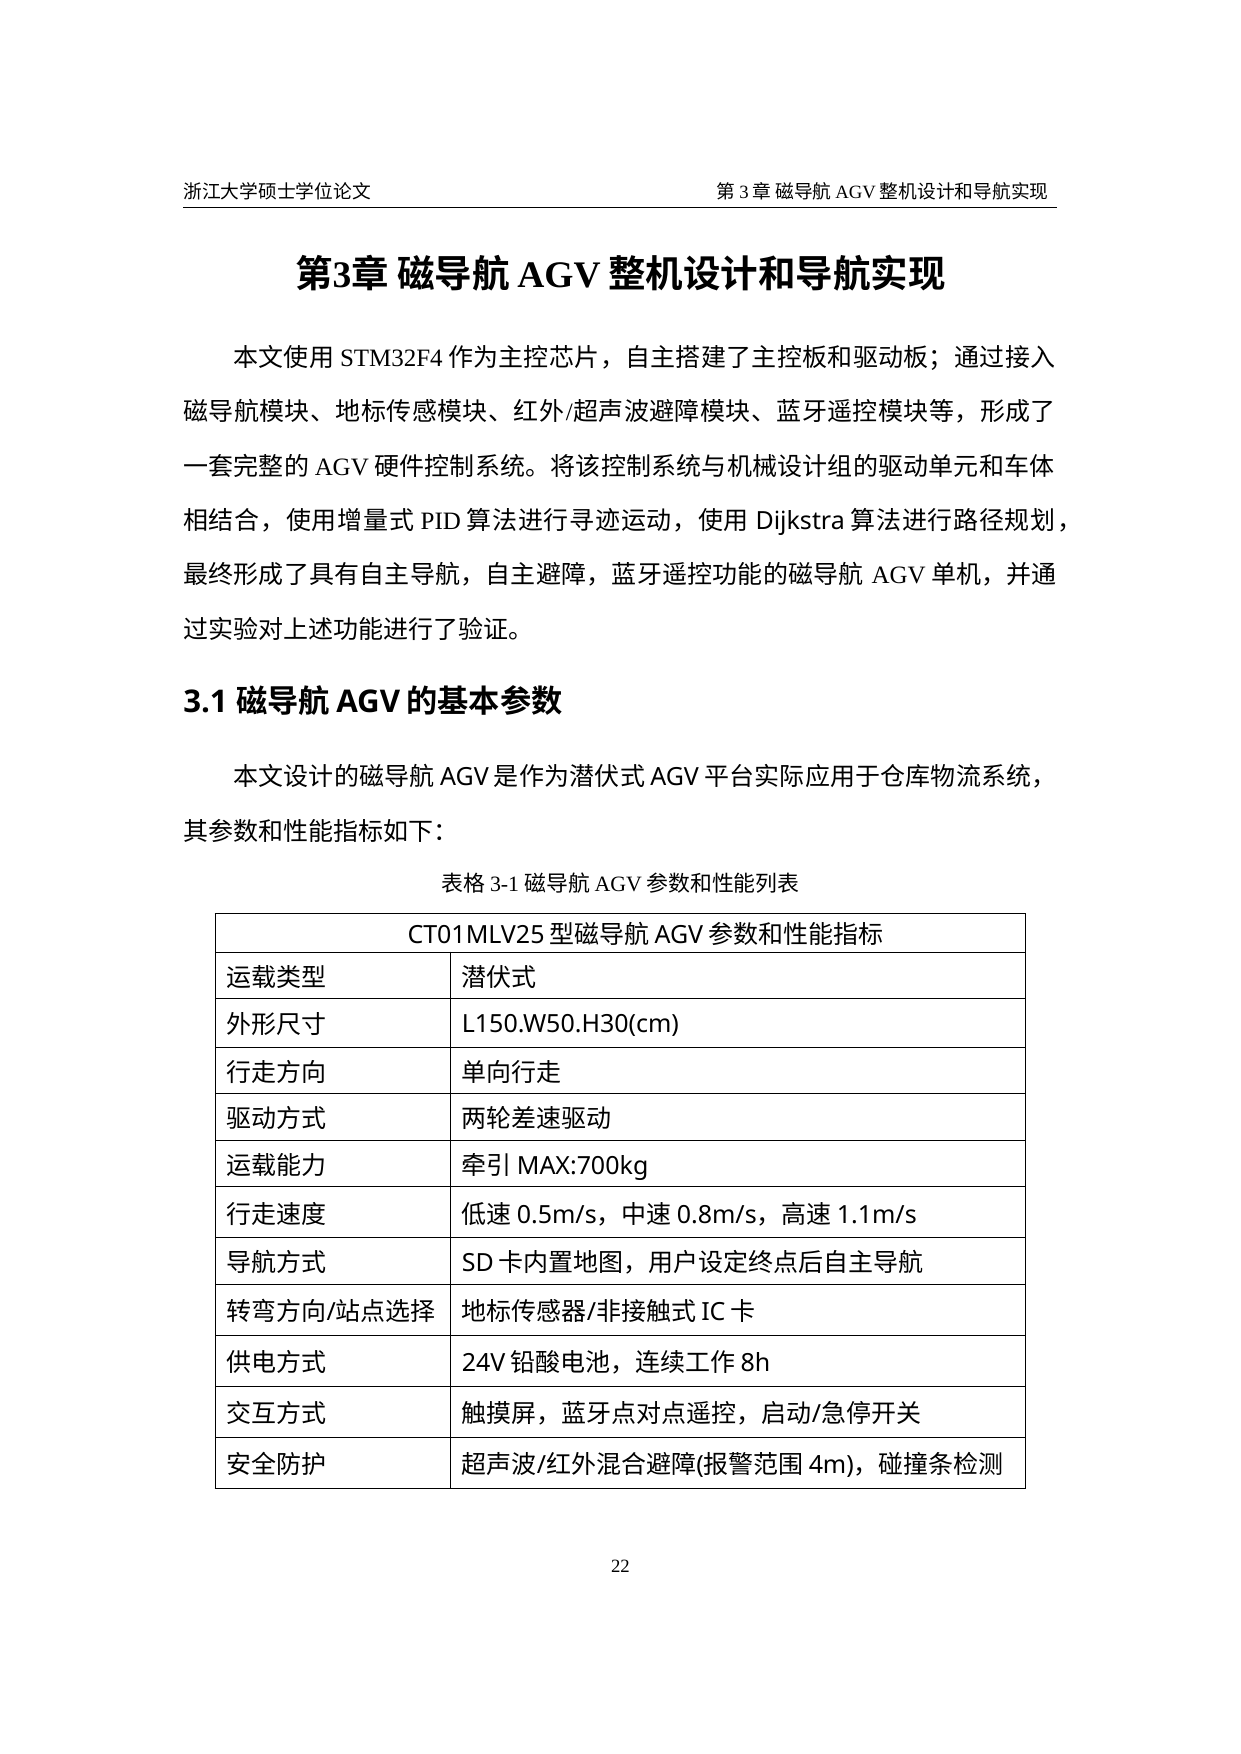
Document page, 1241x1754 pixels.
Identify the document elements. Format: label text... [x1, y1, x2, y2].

table_cell 运载能力 [216, 1141, 450, 1186]
table_cell 24V铅酸电池，连续工作8h [451, 1336, 1025, 1386]
table_cell SD卡内置地图，用户设定终点后自主导航 [451, 1238, 1025, 1284]
table_cell 外形尺寸 [216, 999, 450, 1047]
subtitle 磁导航AGV的基本参数 [183, 676, 1057, 722]
table_cell 转弯方向/站点选择 [216, 1285, 450, 1335]
text 本文设计的磁导航AGV是作为潜伏式AGV平台实际应用于仓库物流系统，其参数和性能指标如下： [183, 757, 1057, 847]
table_cell 运载类型 [216, 953, 450, 998]
table_header CT01MLV25型磁导航AGV参数和性能指标 [216, 914, 1025, 952]
table_cell 供电方式 [216, 1336, 450, 1386]
table_cell L150.W50.H30(cm) [451, 999, 1025, 1047]
table_cell 交互方式 [216, 1387, 450, 1437]
table_cell 单向行走 [451, 1048, 1025, 1093]
table_cell 行走速度 [216, 1187, 450, 1237]
subtitle 磁导航AGV整机设计和导航实现 [183, 243, 1057, 298]
table_cell 驱动方式 [216, 1094, 450, 1140]
table_cell 潜伏式 [451, 953, 1025, 998]
table_cell 安全防护 [216, 1438, 450, 1488]
text 表格 3-1 磁导航AGV参数和性能列表 [183, 866, 1057, 897]
table_cell 超声波/红外混合避障(报警范围4m)，碰撞条检测 [451, 1438, 1025, 1488]
table_cell 地标传感器/非接触式IC卡 [451, 1285, 1025, 1335]
table_cell 行走方向 [216, 1048, 450, 1093]
table_cell 牵引MAX:700kg [451, 1141, 1025, 1186]
table_cell 两轮差速驱动 [451, 1094, 1025, 1140]
table_cell 导航方式 [216, 1238, 450, 1284]
table_cell 低速0.5m/s，中速0.8m/s，高速1.1m/s [451, 1187, 1025, 1237]
table_cell 触摸屏，蓝牙点对点遥控，启动/急停开关 [451, 1387, 1025, 1437]
text 本文使用STM32F4作为主控芯片，自主搭建了主控板和驱动板；通过接入磁导航模块、地标传感模块、红外/超声波避障模块、蓝牙遥控模块等，形成了一套完整的AGV硬件控制系统。将该控制系统与机械设计组的驱动单元和车体相结合，使用增量式PID算法进行寻迹运动，使用Dijkstra算法进行路径规划，最终形成了具有自主导航，自主避障，蓝牙遥控功能的磁导航AGV单机，并通过实验对上述功能进行了验证。 [183, 337, 1057, 646]
